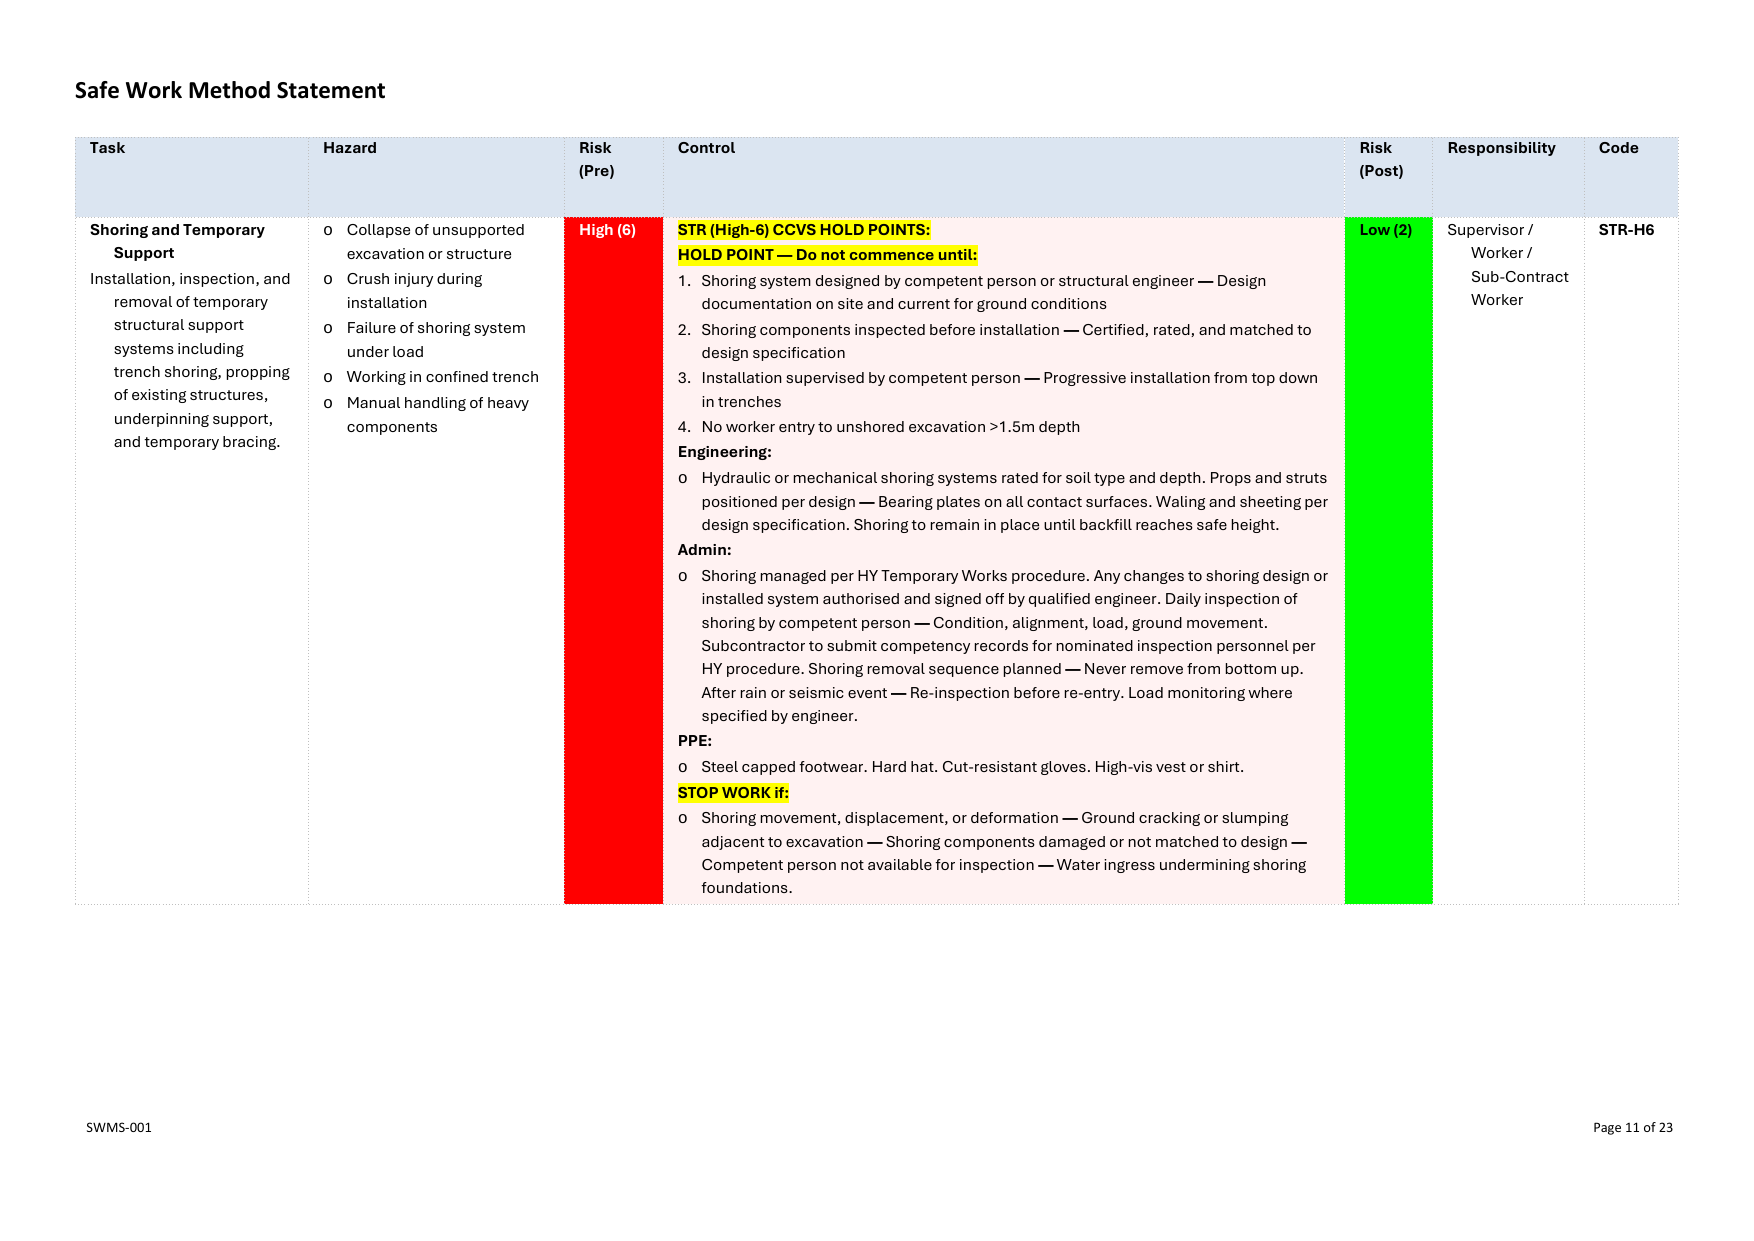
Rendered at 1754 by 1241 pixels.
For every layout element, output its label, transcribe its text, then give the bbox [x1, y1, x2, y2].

table_header Hazard [308, 137, 564, 217]
table_cell STR-H6 [1584, 217, 1678, 904]
table_header Risk (Post) [1345, 137, 1433, 217]
table_header Task [75, 137, 308, 217]
table_header Responsibility [1433, 137, 1584, 217]
table_cell High (6) [564, 217, 663, 904]
table_header Control [663, 137, 1344, 217]
table_cell Collapse of unsupported excavation or structure Crush injury during installation Failure of shoring system under load Working in confined trench Manual handling of heavy components [308, 217, 564, 904]
table_cell Low (2) [1345, 217, 1433, 904]
table_header Risk (Pre) [564, 137, 663, 217]
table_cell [1433, 217, 1584, 904]
table_cell STR (High-6) CCVS HOLD POINTS: HOLD POINT — Do not commence until: Shoring system designed by competent person or structural engineer — Design documentation on site and current for ground conditions Shoring components inspected before installation — Certified, rated, and matched to design specification Installation supervised by competent person — Progressive installation from top down in trenches No worker entry to unshored excavation >1.5m depth Engineering: Hydraulic or mechanical shoring systems rated for soil type and depth. Props and struts positioned per design — Bearing plates on all contact surfaces. Waling and sheeting per design specification. Shoring to remain in place until backfill reaches safe height. Admin: Shoring managed per HY Temporary Works procedure. Any changes to shoring design or installed system authorised and signed off by qualified engineer. Daily inspection of shoring by competent person — Condition, alignment, load, ground movement. Subcontractor to submit competency records for nominated inspection personnel per HY procedure. Shoring removal sequence planned — Never remove from bottom up. After rain or seismic event — Re-inspection before re-entry. Load monitoring where specified by engineer. PPE: Steel capped footwear. Hard hat. Cut-resistant gloves. High-vis vest or shirt. STOP WORK if: Shoring movement, displacement, or deformation — Ground cracking or slumping adjacent to excavation — Shoring components damaged or not matched to design — Competent person not available for inspection — Water ingress undermining shoring foundations. [663, 217, 1344, 904]
table_cell Shoring and Temporary Support Installation, inspection, and removal of temporary structural support systems including trench shoring, propping of existing structures, underpinning support, and temporary bracing. [75, 217, 308, 904]
table_header Code [1584, 137, 1678, 217]
